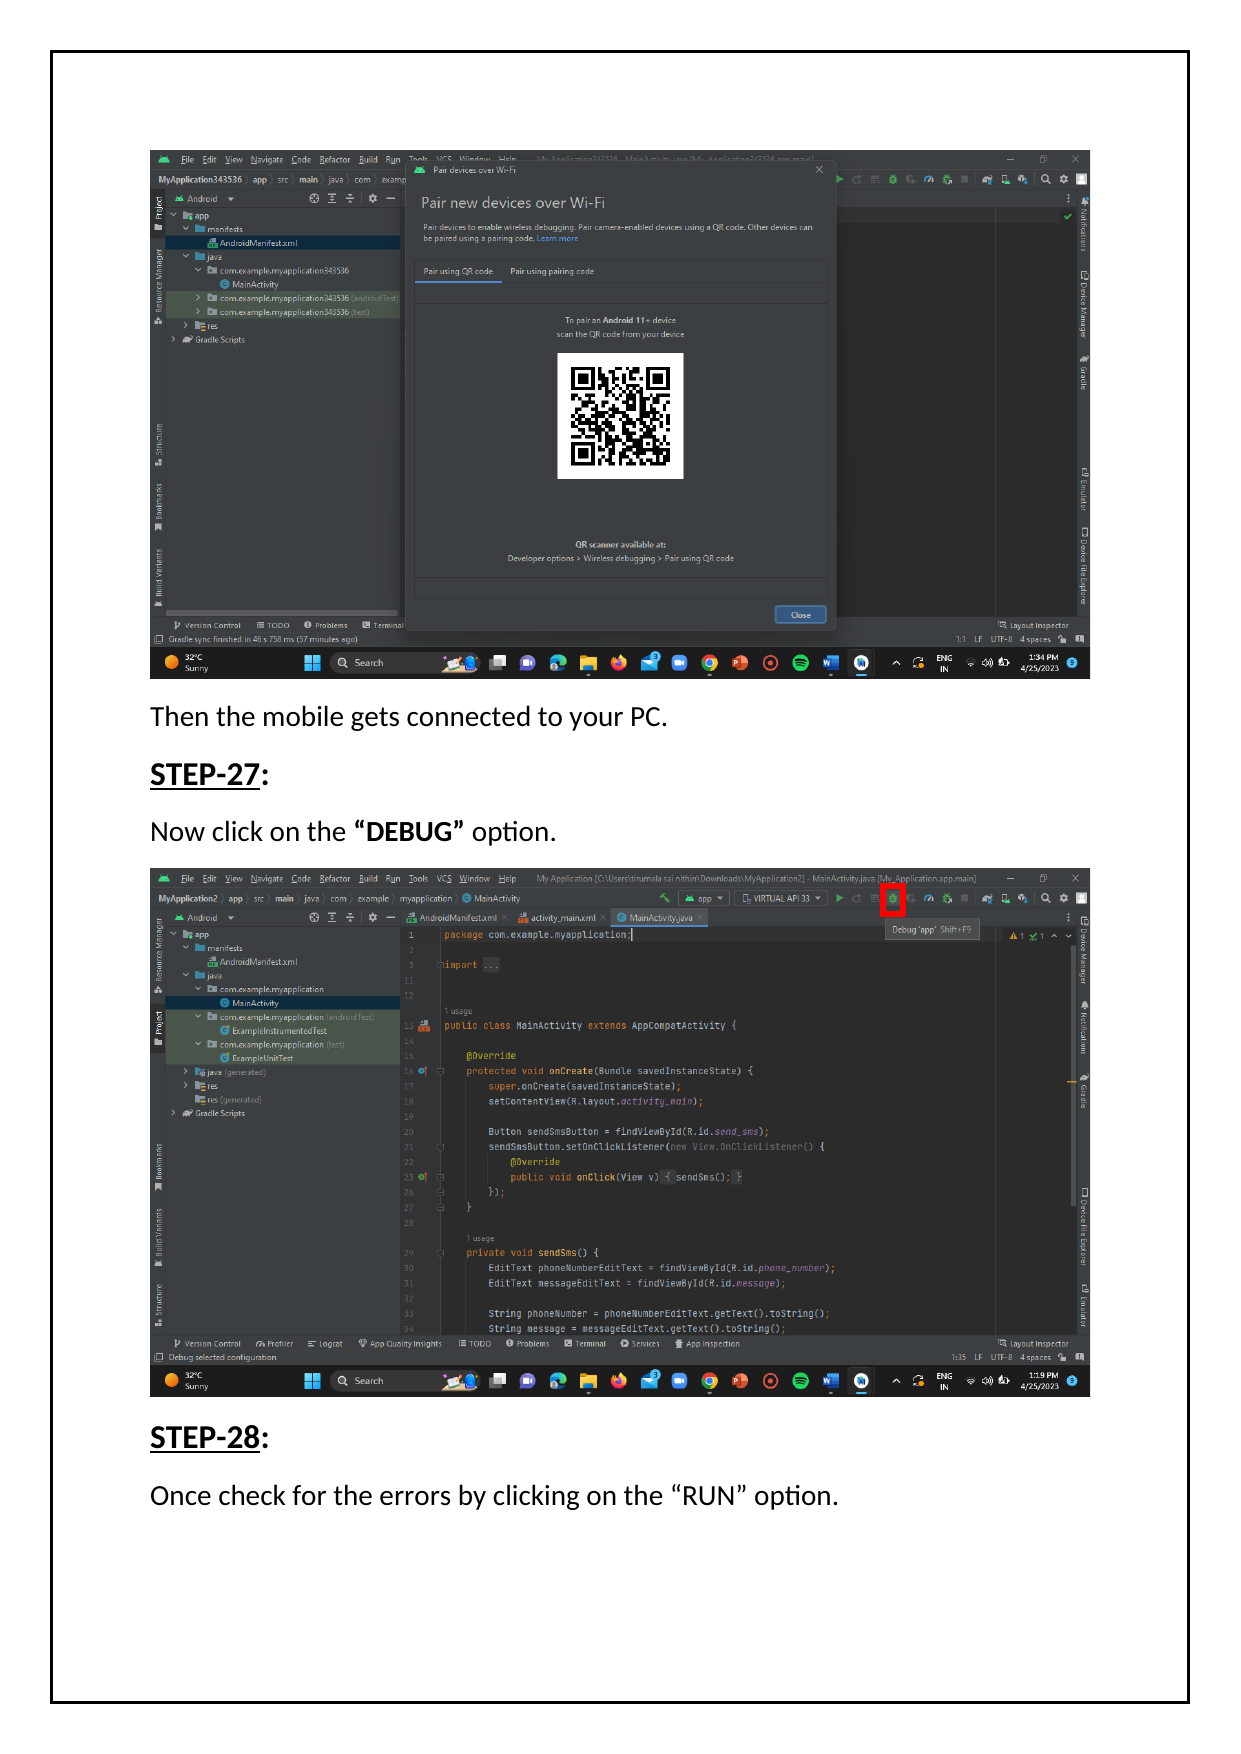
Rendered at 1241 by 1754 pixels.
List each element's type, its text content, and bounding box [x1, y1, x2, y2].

picture [150, 150, 1091, 679]
text Then the mobile gets connected to your PC. [150, 698, 1090, 733]
text STEP-28: [150, 1416, 1090, 1457]
text STEP-27: [150, 753, 1090, 793]
picture [150, 868, 1091, 1397]
text Now click on the “DEBUG” option. [150, 813, 1090, 849]
text Once check for the errors by clicking on the “RUN” option. [150, 1477, 1090, 1512]
